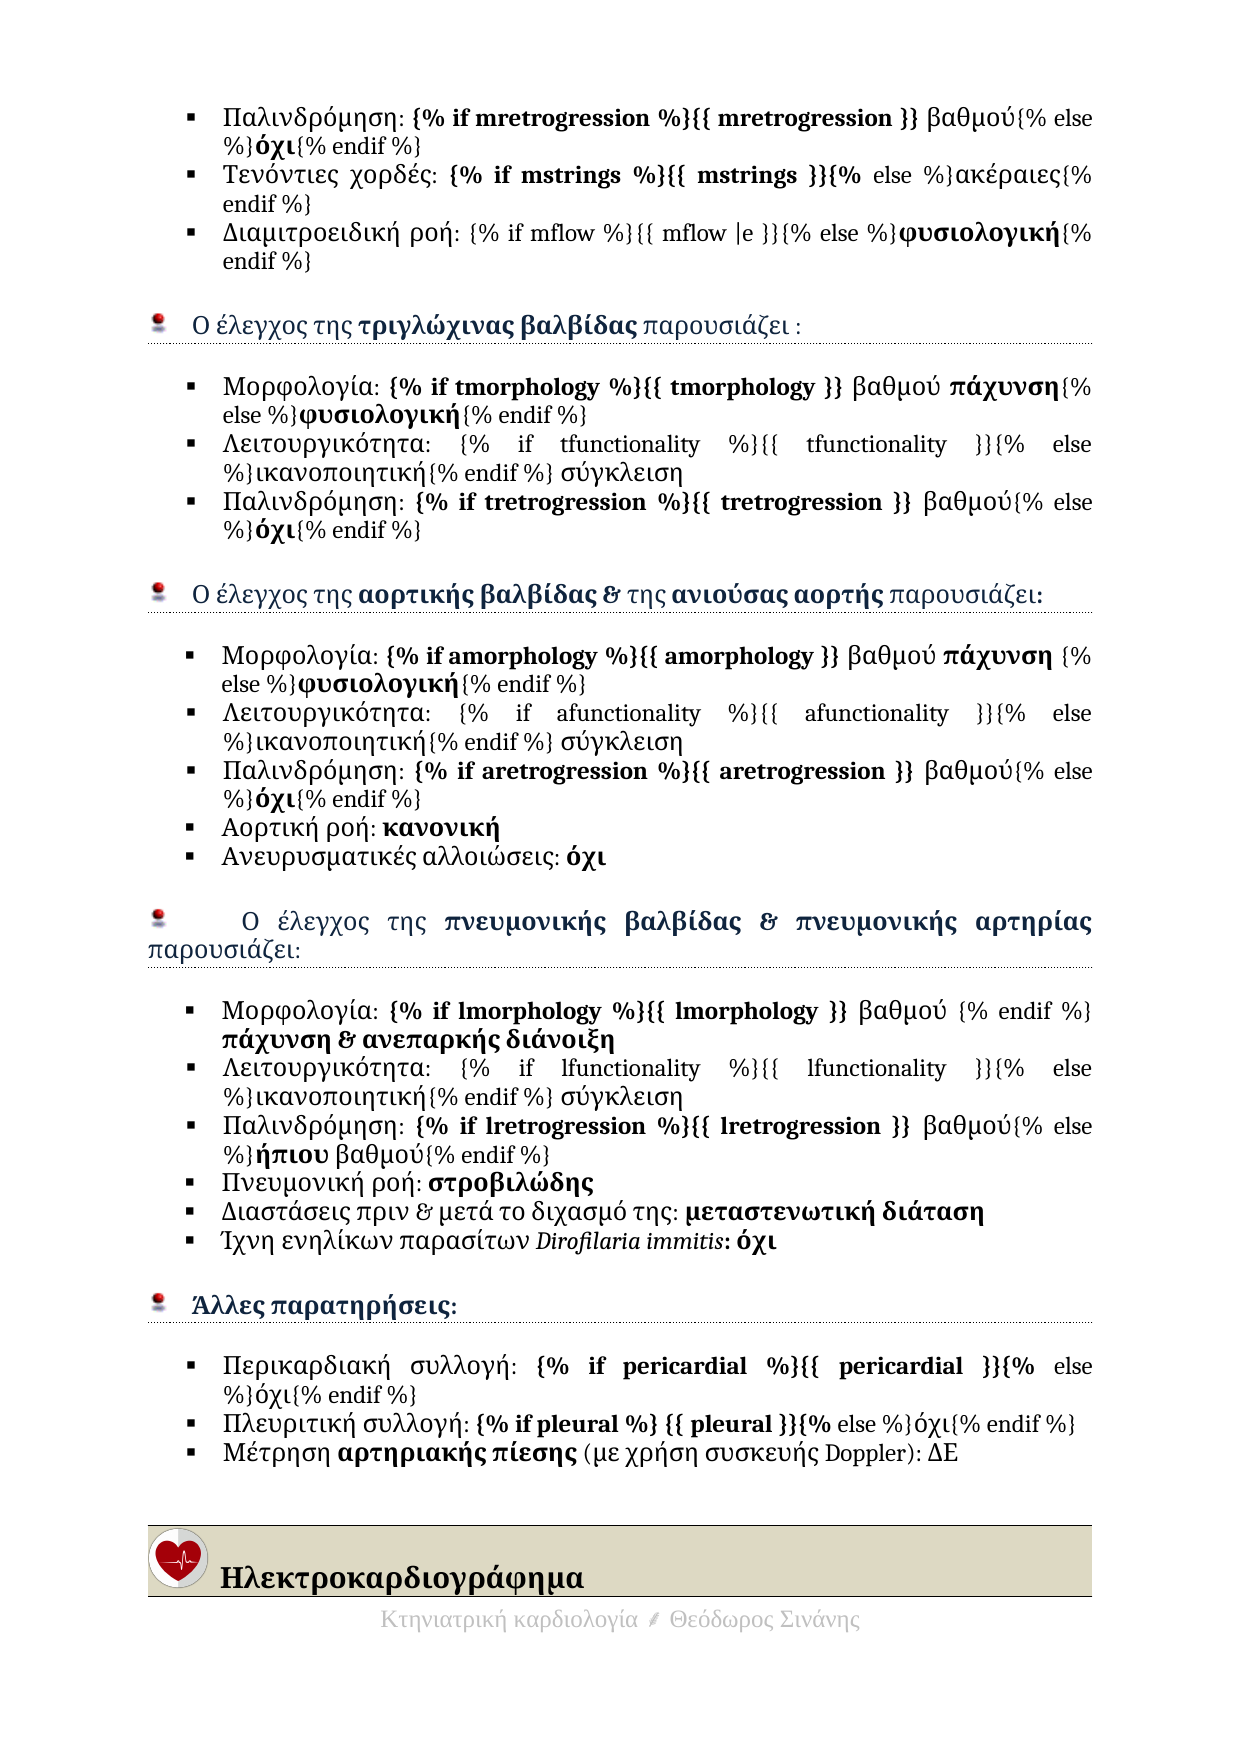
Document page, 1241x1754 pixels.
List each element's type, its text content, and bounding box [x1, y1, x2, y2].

text Ο έλεγχος της πνευμονικής βαλβίδας & πνευμονικής αρτηρίας παρουσιάζει: [148, 900, 1092, 968]
list Αορτική ροή: κανονική [184, 814, 1092, 843]
list Διαστάσεις πριν & μετά το διχασμό της: μεταστενωτική διάταση [184, 1198, 1092, 1227]
list Λειτουργικότητα: {% if afunctionality %}{{ afunctionality }}{% else %}ικανοποιητική{% endif %} σύγκλειση [185, 699, 1092, 757]
text Ο έλεγχος της τριγλώχινας βαλβίδας παρουσιάζει : [148, 305, 1092, 344]
list Περικαρδιακή συλλογή: {% if pericardial %}{{ pericardial }}{% else %}όχι{% endif %} [185, 1352, 1092, 1410]
picture [147, 900, 170, 930]
list Ανευρυσματικές αλλοιώσεις: όχι [184, 843, 1092, 872]
picture [147, 1527, 209, 1589]
list Πλευριτική συλλογή: {% if pleural %} {{ pleural }}{% else %}όχι{% endif %} [185, 1410, 1092, 1438]
list Παλινδρόμηση: {% if aretrogression %}{{ aretrogression }} βαθμού{% else %}όχι{% endif %} [185, 757, 1092, 814]
text Άλλες παρατηρήσεις: [148, 1284, 1092, 1323]
list Ίχνη ενηλίκων παρασίτων Dirofilaria immitis: όχι [184, 1227, 1092, 1256]
list Διαμιτροειδική ροή: {% if mflow %}{{ mflow |e }}{% else %}φυσιολογική{% endif %} [185, 218, 1092, 276]
picture [147, 304, 170, 335]
list Λειτουργικότητα: {% if lfunctionality %}{{ lfunctionality }}{% else %}ικανοποιητική{% endif %} σύγκλειση [185, 1054, 1092, 1112]
list Μέτρηση αρτηριακής πίεσης (με χρήση συσκευής Doppler): ΔΕ [185, 1438, 1092, 1467]
text Ο έλεγχος της αορτικής βαλβίδας & της ανιούσας αορτής παρουσιάζει: [148, 574, 1092, 613]
picture [147, 1284, 170, 1314]
list Παλινδρόμηση: {% if tretrogression %}{{ tretrogression }} βαθμού{% else %}όχι{% endif %} [185, 487, 1092, 545]
list Λειτουργικότητα: {% if tfunctionality %}{{ tfunctionality }}{% else %}ικανοποιητική{% endif %} σύγκλειση [185, 430, 1092, 487]
list Μορφολογία: {% if lmorphology %}{{ lmorphology }} βαθμού {% endif %} πάχυνση & ανεπαρκής διάνοιξη [184, 997, 1092, 1054]
text Ηλεκτροκαρδιογράφημα [148, 1526, 1092, 1596]
list Μορφολογία: {% if tmorphology %}{{ tmorphology }} βαθμού πάχυνση{% else %}φυσιολογική{% endif %} [185, 372, 1092, 430]
list Μορφολογία: {% if amorphology %}{{ amorphology }} βαθμού πάχυνση {% else %}φυσιολογική{% endif %} [184, 642, 1092, 699]
picture [147, 573, 170, 604]
list Παλινδρόμηση: {% if lretrogression %}{{ lretrogression }} βαθμού{% else %}ήπιου βαθμού{% endif %} [185, 1112, 1092, 1169]
list Παλινδρόμηση: {% if mretrogression %}{{ mretrogression }} βαθμού{% else %}όχι{% endif %} [185, 103, 1092, 161]
list Τενόντιες χορδές: {% if mstrings %}{{ mstrings }}{% else %}ακέραιες{% endif %} [185, 161, 1092, 218]
list Πνευμονική ροή: στροβιλώδης [184, 1169, 1092, 1198]
